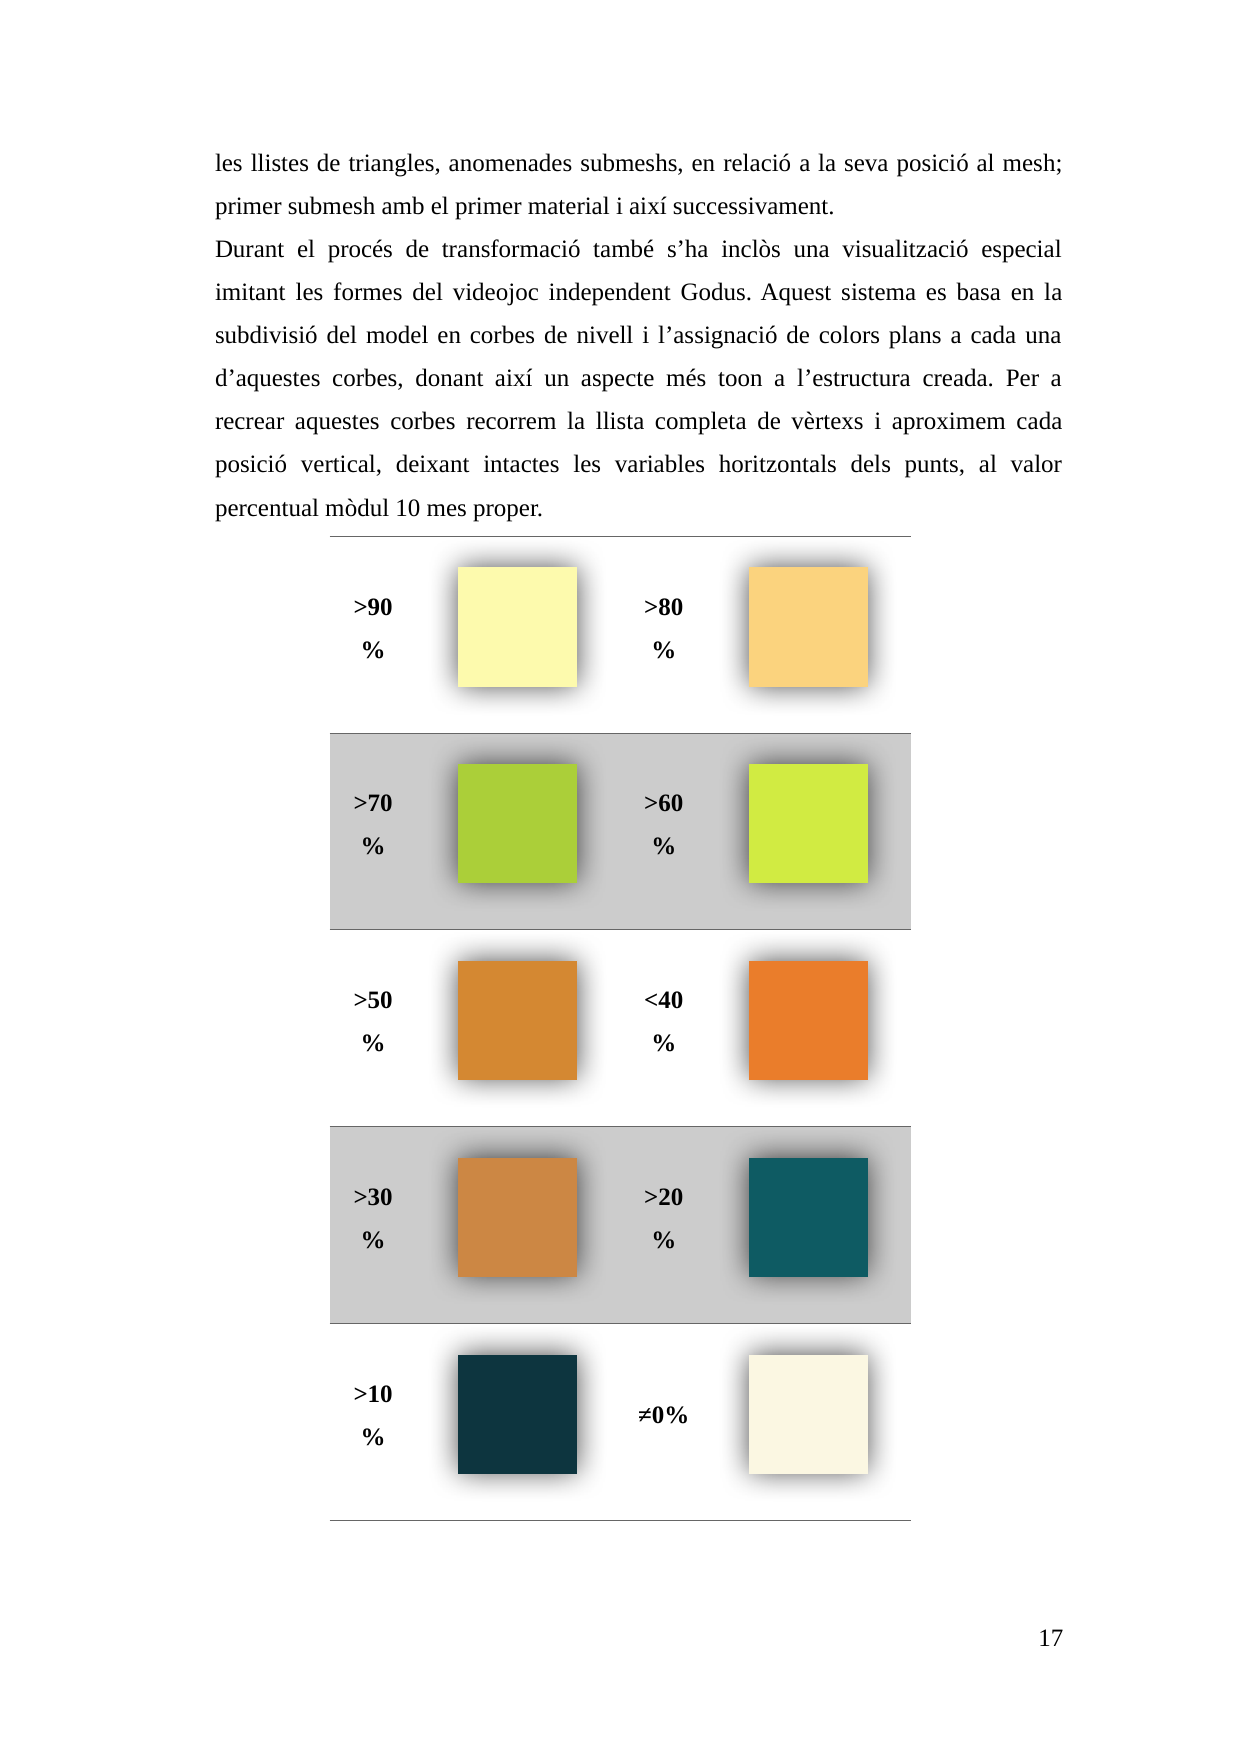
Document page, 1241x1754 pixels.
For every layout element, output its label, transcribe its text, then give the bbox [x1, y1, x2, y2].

table_cell [707, 1127, 911, 1323]
table_cell [416, 1127, 620, 1323]
table_cell [707, 1324, 911, 1519]
picture [749, 567, 868, 687]
picture [749, 764, 868, 883]
table_cell >20% [620, 1127, 707, 1323]
table_cell >60% [620, 734, 707, 929]
table_cell >70% [330, 734, 416, 929]
picture [458, 567, 577, 687]
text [215, 148, 1063, 219]
table_header >80% [620, 537, 707, 732]
table_cell [707, 930, 911, 1126]
table_cell [707, 734, 911, 929]
table_cell <40% [620, 930, 707, 1126]
picture [458, 1158, 577, 1277]
table_cell [416, 930, 620, 1126]
table_header >90% [330, 537, 416, 732]
picture [749, 1355, 868, 1474]
picture [458, 764, 577, 883]
picture [458, 1355, 577, 1474]
table_cell >50% [330, 930, 416, 1126]
picture [749, 1158, 868, 1277]
table_cell [416, 734, 620, 929]
table_cell [416, 1324, 620, 1519]
picture [458, 961, 577, 1080]
table_header [416, 537, 620, 732]
table_cell ≠0% [620, 1324, 707, 1519]
text Durant el procés de transformació també s’ha inclòs una visualització especial imitant les formes del videojoc independent Godus. Aquest sistema es basa en la subdivisió del model en corbes de nivell i l’assignació de colors plans a cada una d’aquestes corbes, donant així un aspecte més toon a l’estructura creada. Per a recrear aquestes corbes recorrem la llista completa de vèrtexs i aproximem cada posició vertical, deixant intactes les variables horitzontals dels punts, al valor percentual mòdul 10 mes proper. [215, 234, 1063, 521]
table_header [707, 537, 911, 732]
table_cell >10% [330, 1324, 416, 1519]
picture [749, 961, 868, 1080]
table_cell >30% [330, 1127, 416, 1323]
